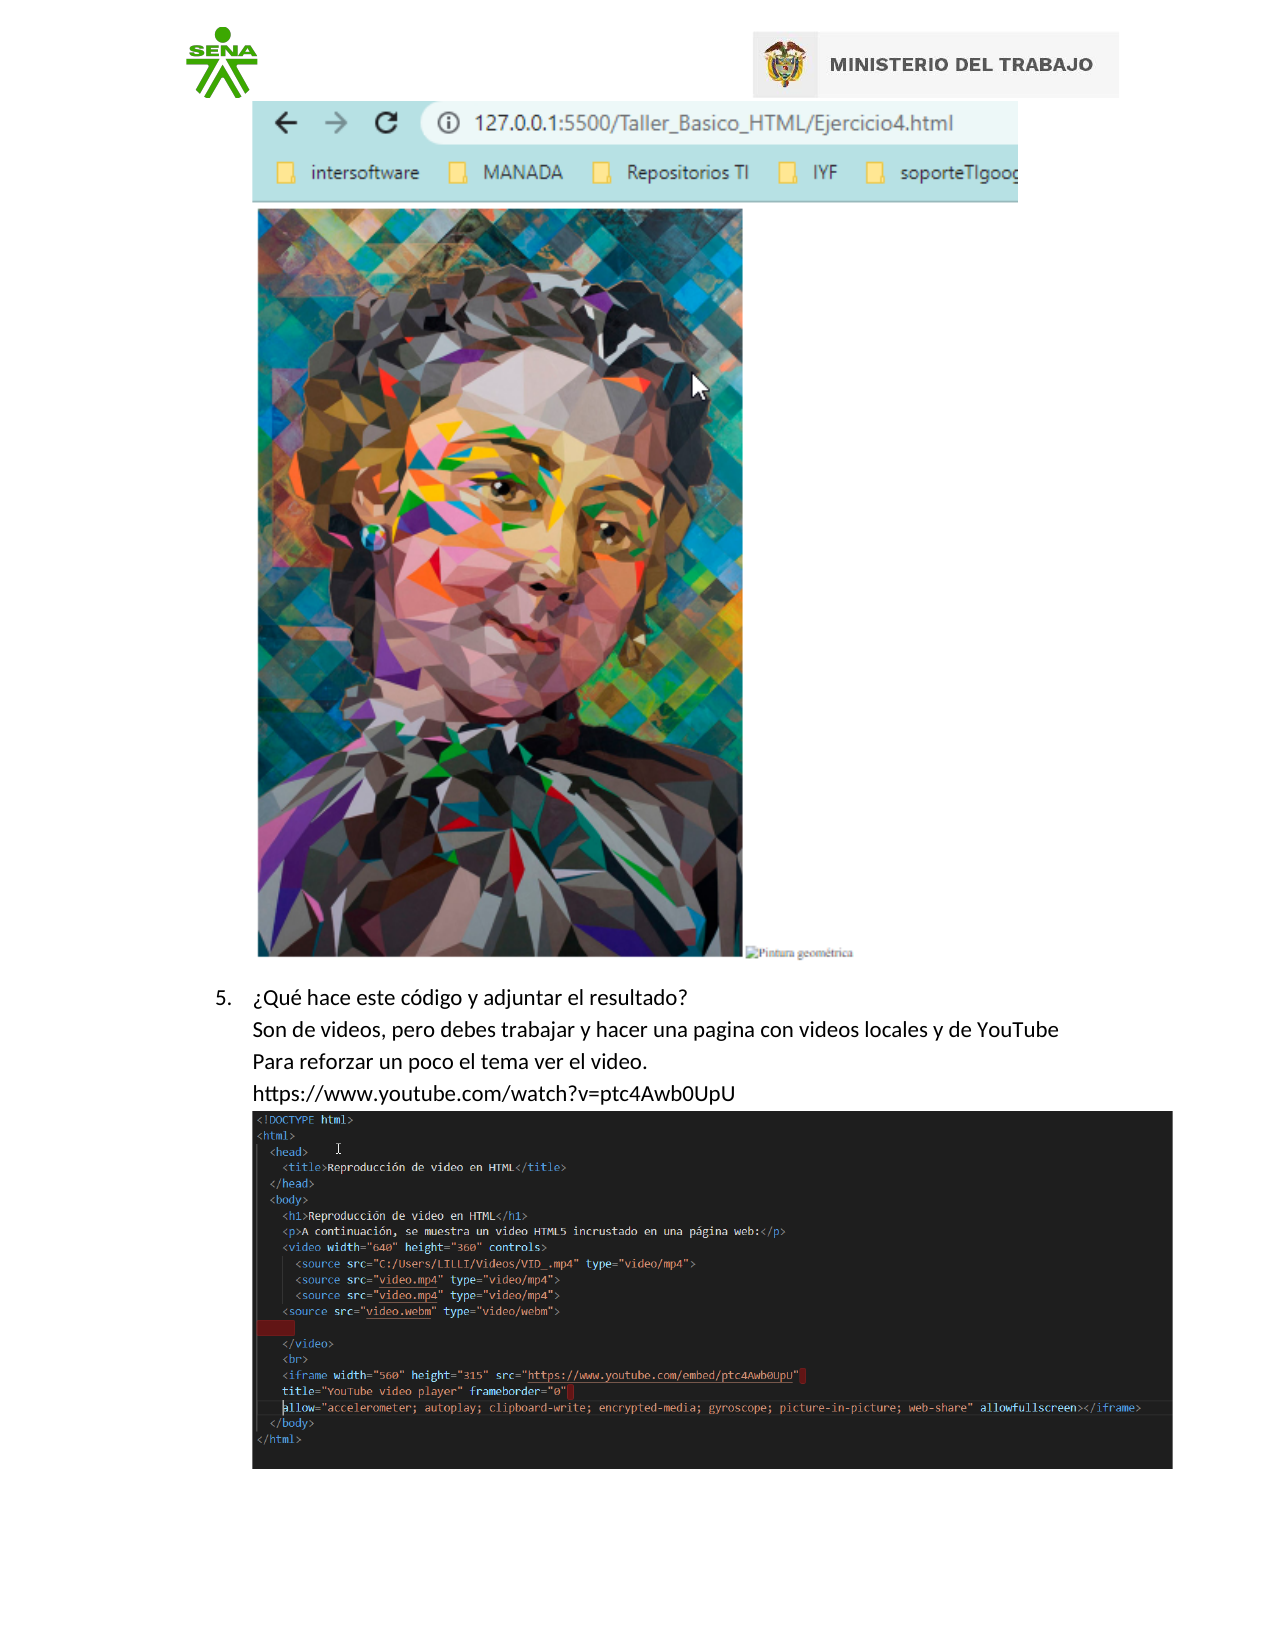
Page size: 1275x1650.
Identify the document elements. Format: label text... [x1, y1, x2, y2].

picture [752, 31, 1120, 98]
picture [252, 101, 1018, 979]
picture [186, 27, 258, 98]
list ¿Qué hace este código y adjuntar el resultado? [215, 983, 1098, 1011]
text https://www.youtube.com/watch?v=ptc4Awb0UpU [252, 1079, 1098, 1107]
text Son de videos, pero debes trabajar y hacer una pagina con videos locales y de YouTube [252, 1015, 1098, 1043]
picture [252, 1111, 1173, 1469]
text Para reforzar un poco el tema ver el video. [252, 1047, 1098, 1075]
